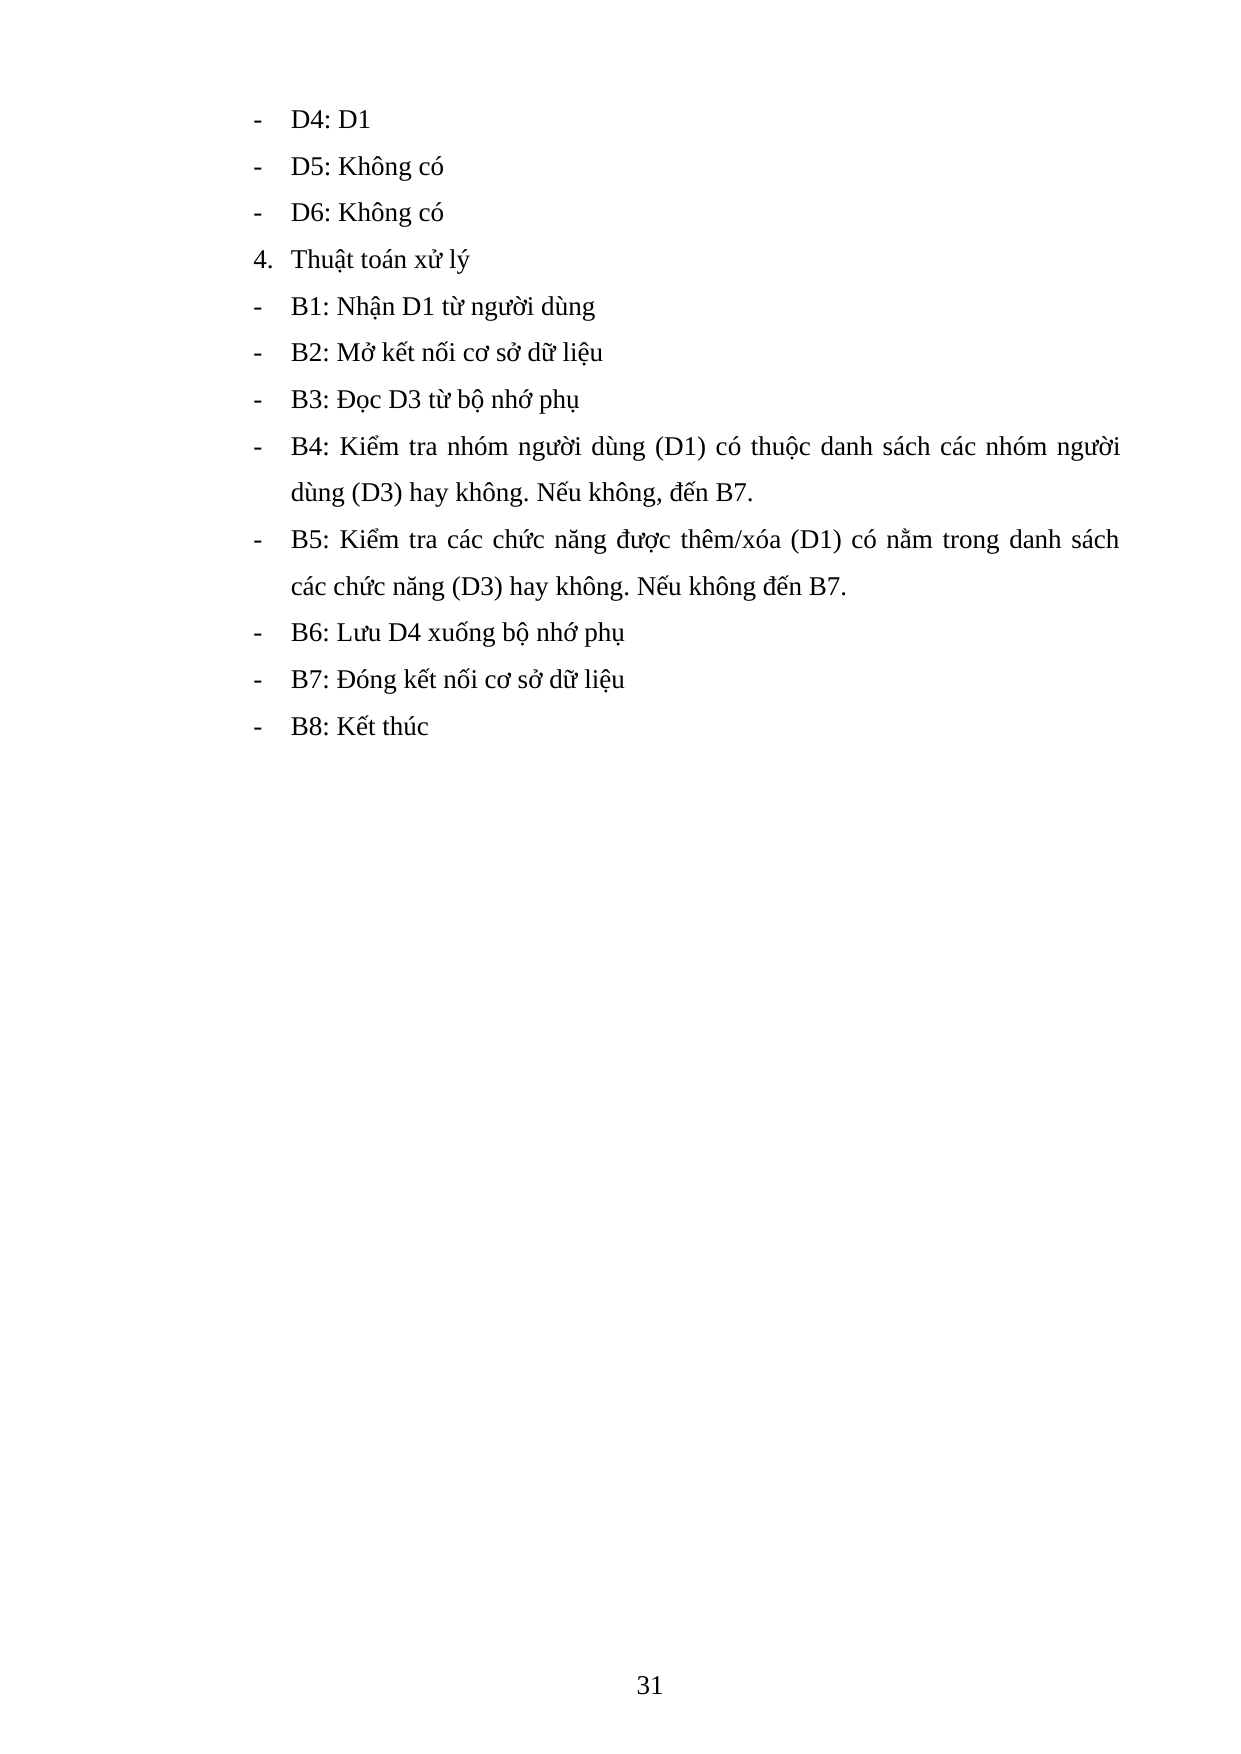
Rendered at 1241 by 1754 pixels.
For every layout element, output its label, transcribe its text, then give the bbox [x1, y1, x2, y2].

list B8: Kết thúc [253, 710, 1122, 741]
list B3: Đọc D3 từ bộ nhớ phụ [253, 383, 1122, 414]
list D4: D1 [253, 103, 1122, 134]
list B4: Kiểm tra nhóm người dùng (D1) có thuộc danh sách các nhóm người dùng (D3) hay không. Nếu không, đến B7. [253, 430, 1122, 508]
list B5: Kiểm tra các chức năng được thêm/xóa (D1) có nằm trong danh sách các chức năng (D3) hay không. Nếu không đến B7. [253, 523, 1122, 601]
list B1: Nhận D1 từ người dùng [253, 290, 1122, 321]
list B6: Lưu D4 xuống bộ nhớ phụ [253, 616, 1122, 648]
list B2: Mở kết nối cơ sở dữ liệu [253, 336, 1122, 368]
list Thuật toán xử lý [253, 243, 1122, 274]
list D6: Không có [253, 196, 1122, 228]
list B7: Đóng kết nối cơ sở dữ liệu [253, 663, 1122, 694]
list D5: Không có [253, 150, 1122, 181]
